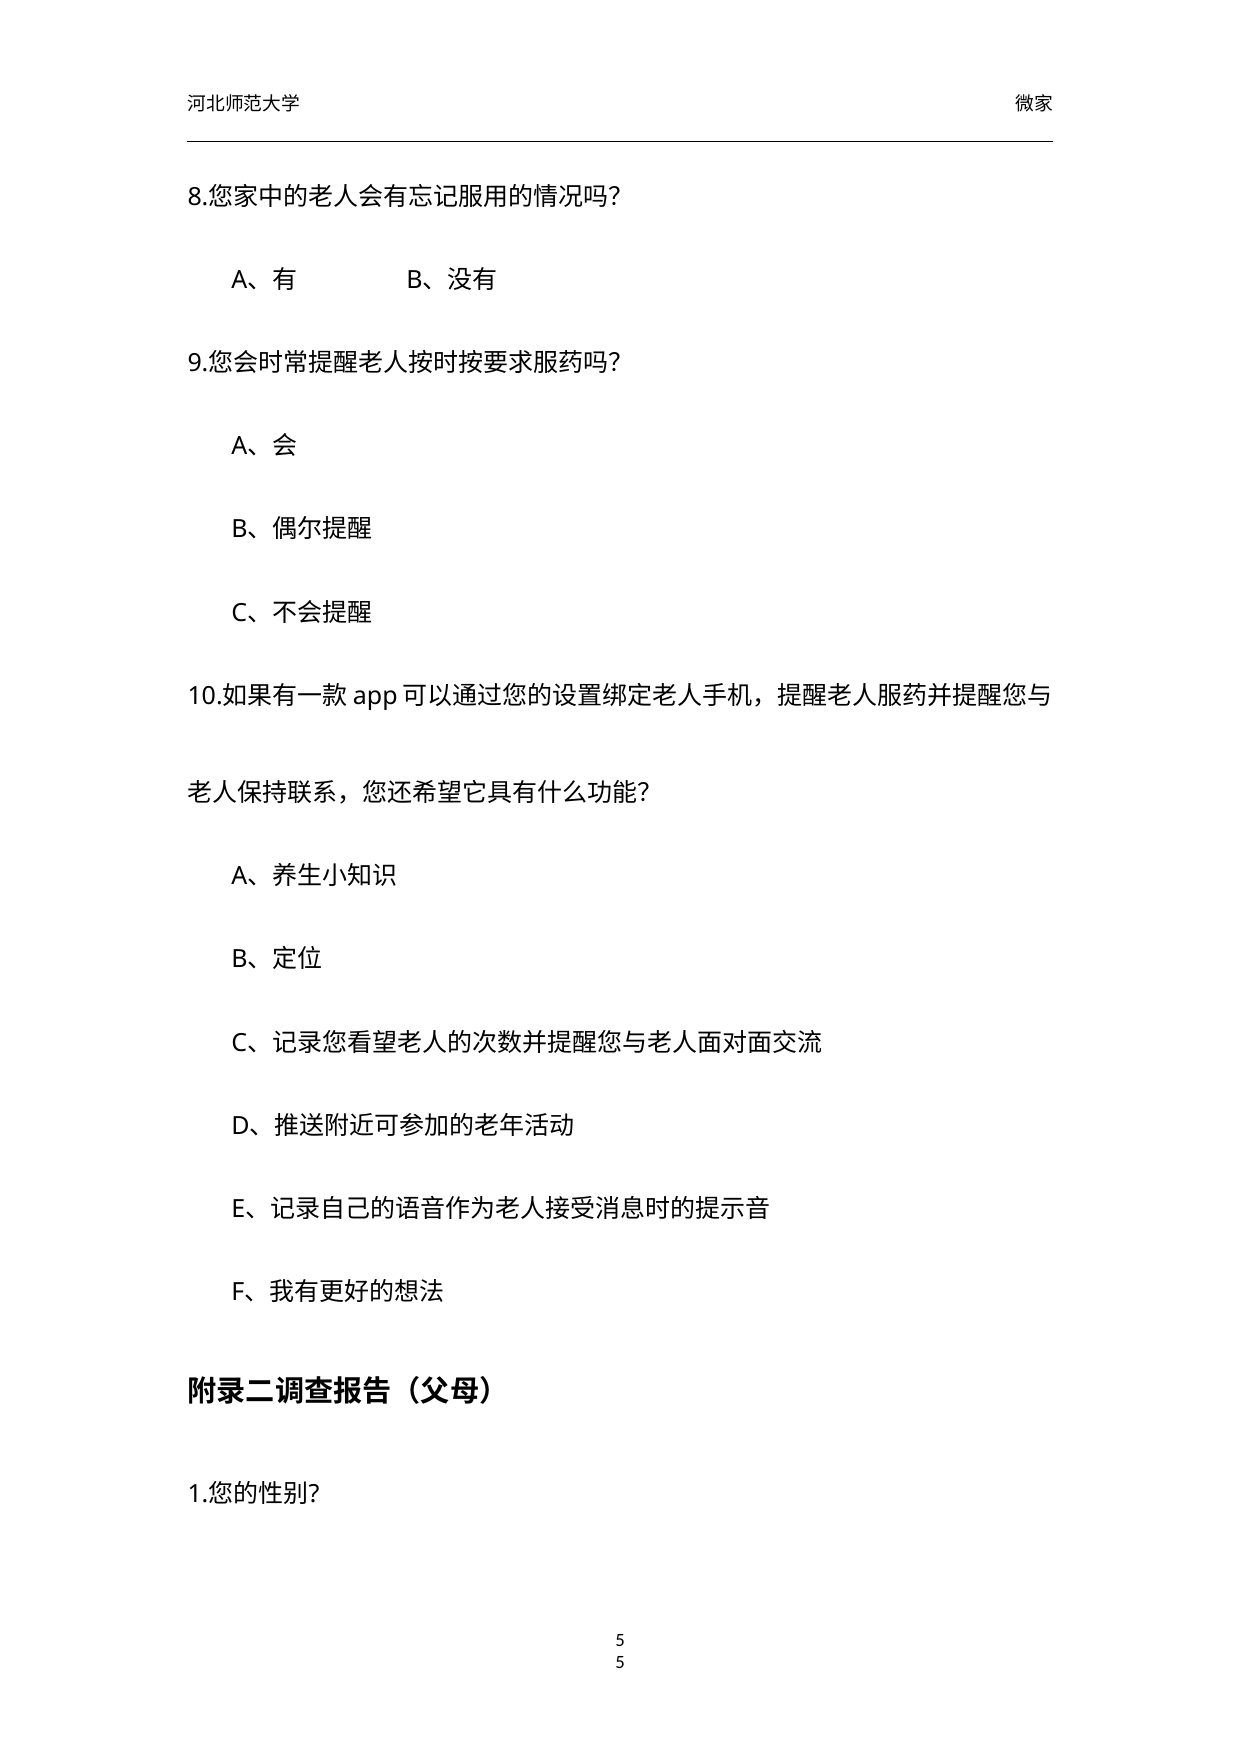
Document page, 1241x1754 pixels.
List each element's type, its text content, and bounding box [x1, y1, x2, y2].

text E、记录自己的语音作为老人接受消息时的提示音 [187, 1174, 1053, 1239]
text 附录二调查报告（父母） [187, 1356, 1053, 1421]
text C、不会提醒 [187, 578, 1053, 643]
text B、偶尔提醒 [187, 494, 1053, 559]
text A、养生小知识 [187, 841, 1053, 906]
text A、有 B、没有 [187, 245, 1053, 310]
text A、会 [187, 411, 1053, 476]
text F、我有更好的想法 [187, 1257, 1053, 1322]
text 8.您家中的老人会有忘记服用的情况吗？ [187, 162, 1053, 227]
text C、记录您看望老人的次数并提醒您与老人面对面交流 [187, 1008, 1053, 1073]
text 10.如果有一款app可以通过您的设置绑定老人手机，提醒老人服药并提醒您与老人保持联系，您还希望它具有什么功能？ [187, 661, 1053, 823]
text B、定位 [187, 924, 1053, 989]
text D、推送附近可参加的老年活动 [187, 1091, 1053, 1156]
text 9.您会时常提醒老人按时按要求服药吗？ [187, 328, 1053, 393]
text 1.您的性别? [187, 1459, 1053, 1524]
